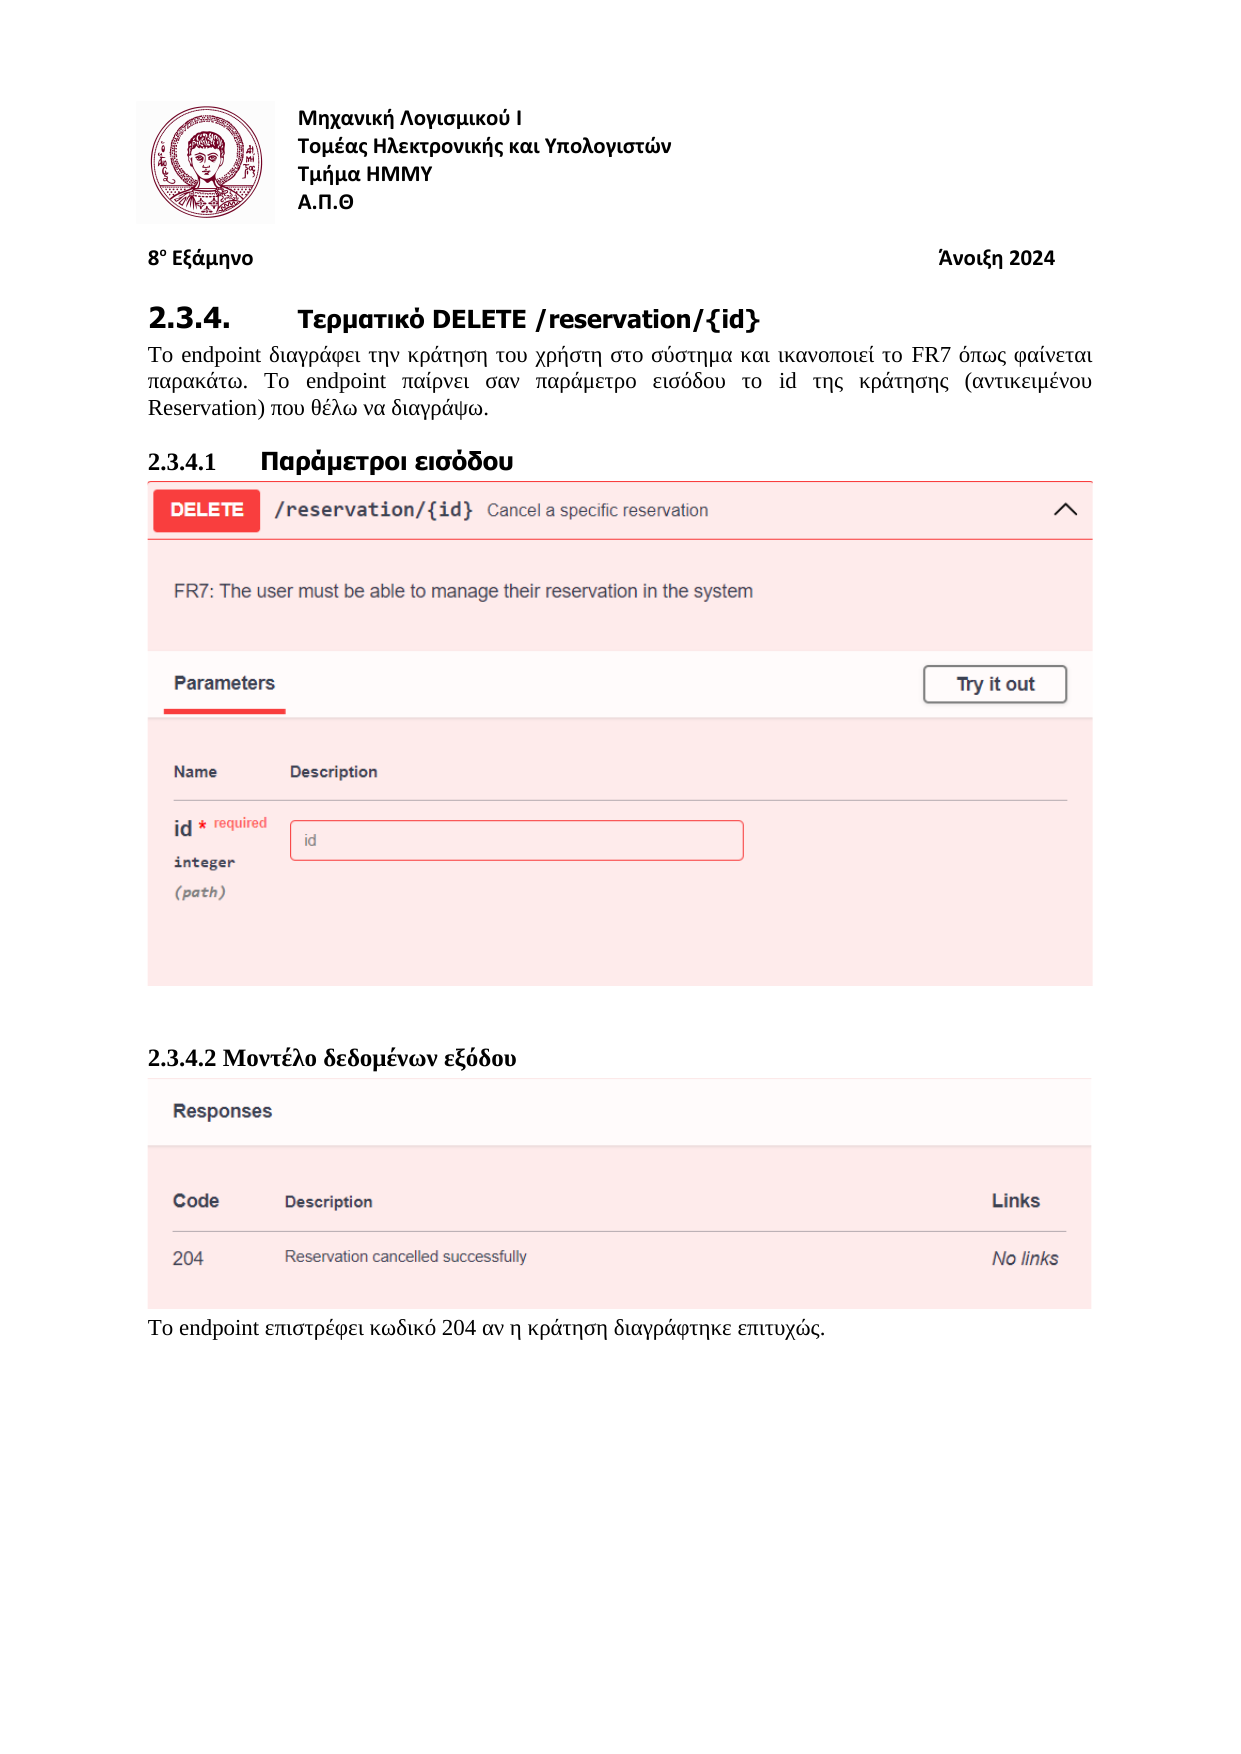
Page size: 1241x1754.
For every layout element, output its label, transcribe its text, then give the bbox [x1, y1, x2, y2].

subtitle Παράμετροι εισόδου [148, 445, 1092, 476]
subtitle 2.3.4.2 Μοντέλο δεδομένων εξόδου [148, 1043, 1092, 1072]
picture [136, 101, 276, 224]
picture [147, 1078, 1092, 1309]
picture [147, 481, 1093, 986]
text Το endpoint διαγράφει την κράτηση του χρήστη στο σύστημα και ικανοποιεί το FR7 όπως φαίνεται παρακάτω. Το endpoint παίρνει σαν παράμετρο εισόδου το id της κράτησης (αντικειμένου Reservation) που θέλω να διαγράψω. [148, 341, 1092, 420]
text Το endpoint επιστρέφει κωδικό 204 αν η κράτηση διαγράφτηκε επιτυχώς. [148, 1314, 1092, 1341]
subtitle Τερματικό DELETE /reservation/{id} [148, 299, 1092, 335]
